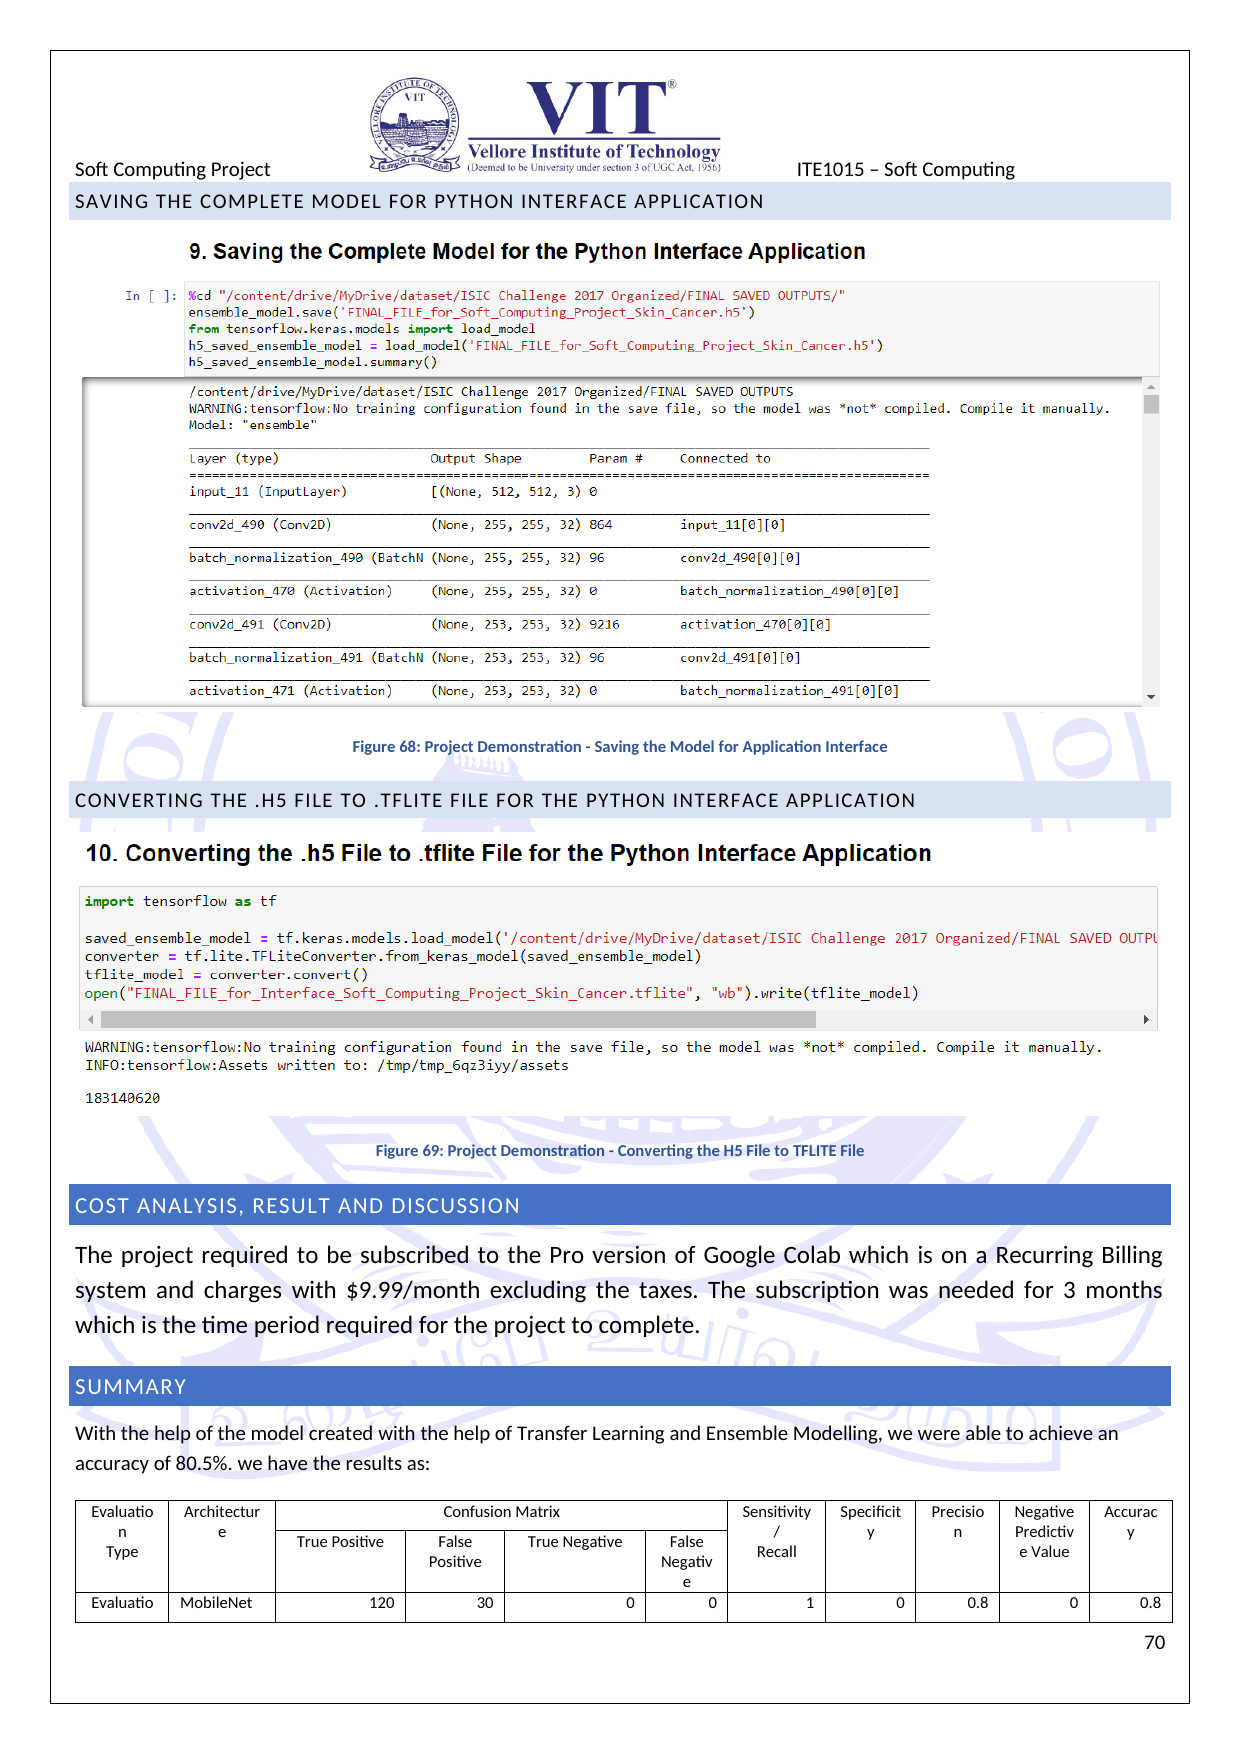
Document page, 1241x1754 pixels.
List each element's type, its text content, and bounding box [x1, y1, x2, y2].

table_header Negative Predictive Value [1000, 1501, 1089, 1592]
table_header Sensitivity/ Recall [728, 1501, 825, 1592]
table_cell 0 [826, 1593, 915, 1622]
table_cell 30 [406, 1593, 504, 1622]
subtitle Saving the Complete Model for Python Interface Application [75, 188, 1165, 213]
table_header Evaluation Type [76, 1501, 168, 1592]
table_cell 0 [505, 1593, 645, 1622]
table_cell False Negative [646, 1531, 727, 1592]
text With the help of the model created with the help of Transfer Learning and Ensemble Modelling, we were able to achieve an accuracy of 80.5%. we have the results as: [75, 1421, 1165, 1475]
table_cell 120 [276, 1593, 405, 1622]
table_cell True Positive [276, 1531, 405, 1592]
picture [75, 233, 1166, 712]
table_cell False Positive [406, 1531, 504, 1592]
table_header Precision [916, 1501, 999, 1592]
table_cell 0 [1000, 1593, 1089, 1622]
table_cell 1 [728, 1593, 825, 1622]
text Figure 69: Project Demonstration - Converting the H5 File to TFLITE File [75, 1140, 1165, 1161]
subtitle Summary [75, 1372, 1165, 1400]
table_header Specificity [826, 1501, 915, 1592]
table_cell 0.8 [916, 1593, 999, 1622]
table_cell 0.8 [1090, 1593, 1172, 1622]
subtitle Converting the .h5 File to .tflite File for the Python Interface Application [75, 787, 1165, 812]
table_cell MobileNet [169, 1593, 275, 1622]
table_cell True Negative [505, 1531, 645, 1592]
table_header Accuracy [1090, 1501, 1172, 1592]
table_header Architecture [169, 1501, 275, 1592]
picture [362, 73, 728, 177]
text The project required to be subscribed to the Pro version of Google Colab which is on a Recurring Billing system and charges with $9.99/month excluding the taxes. The subscription was needed for 3 months which is the time period required for the project to complete. [75, 1240, 1165, 1340]
text Figure 68: Project Demonstration - Saving the Model for Application Interface [75, 736, 1165, 757]
picture [75, 832, 1166, 1116]
table_header Confusion Matrix [276, 1501, 727, 1530]
table_cell 0 [646, 1593, 727, 1622]
subtitle Cost Analysis, Result and discussion [75, 1191, 1165, 1219]
